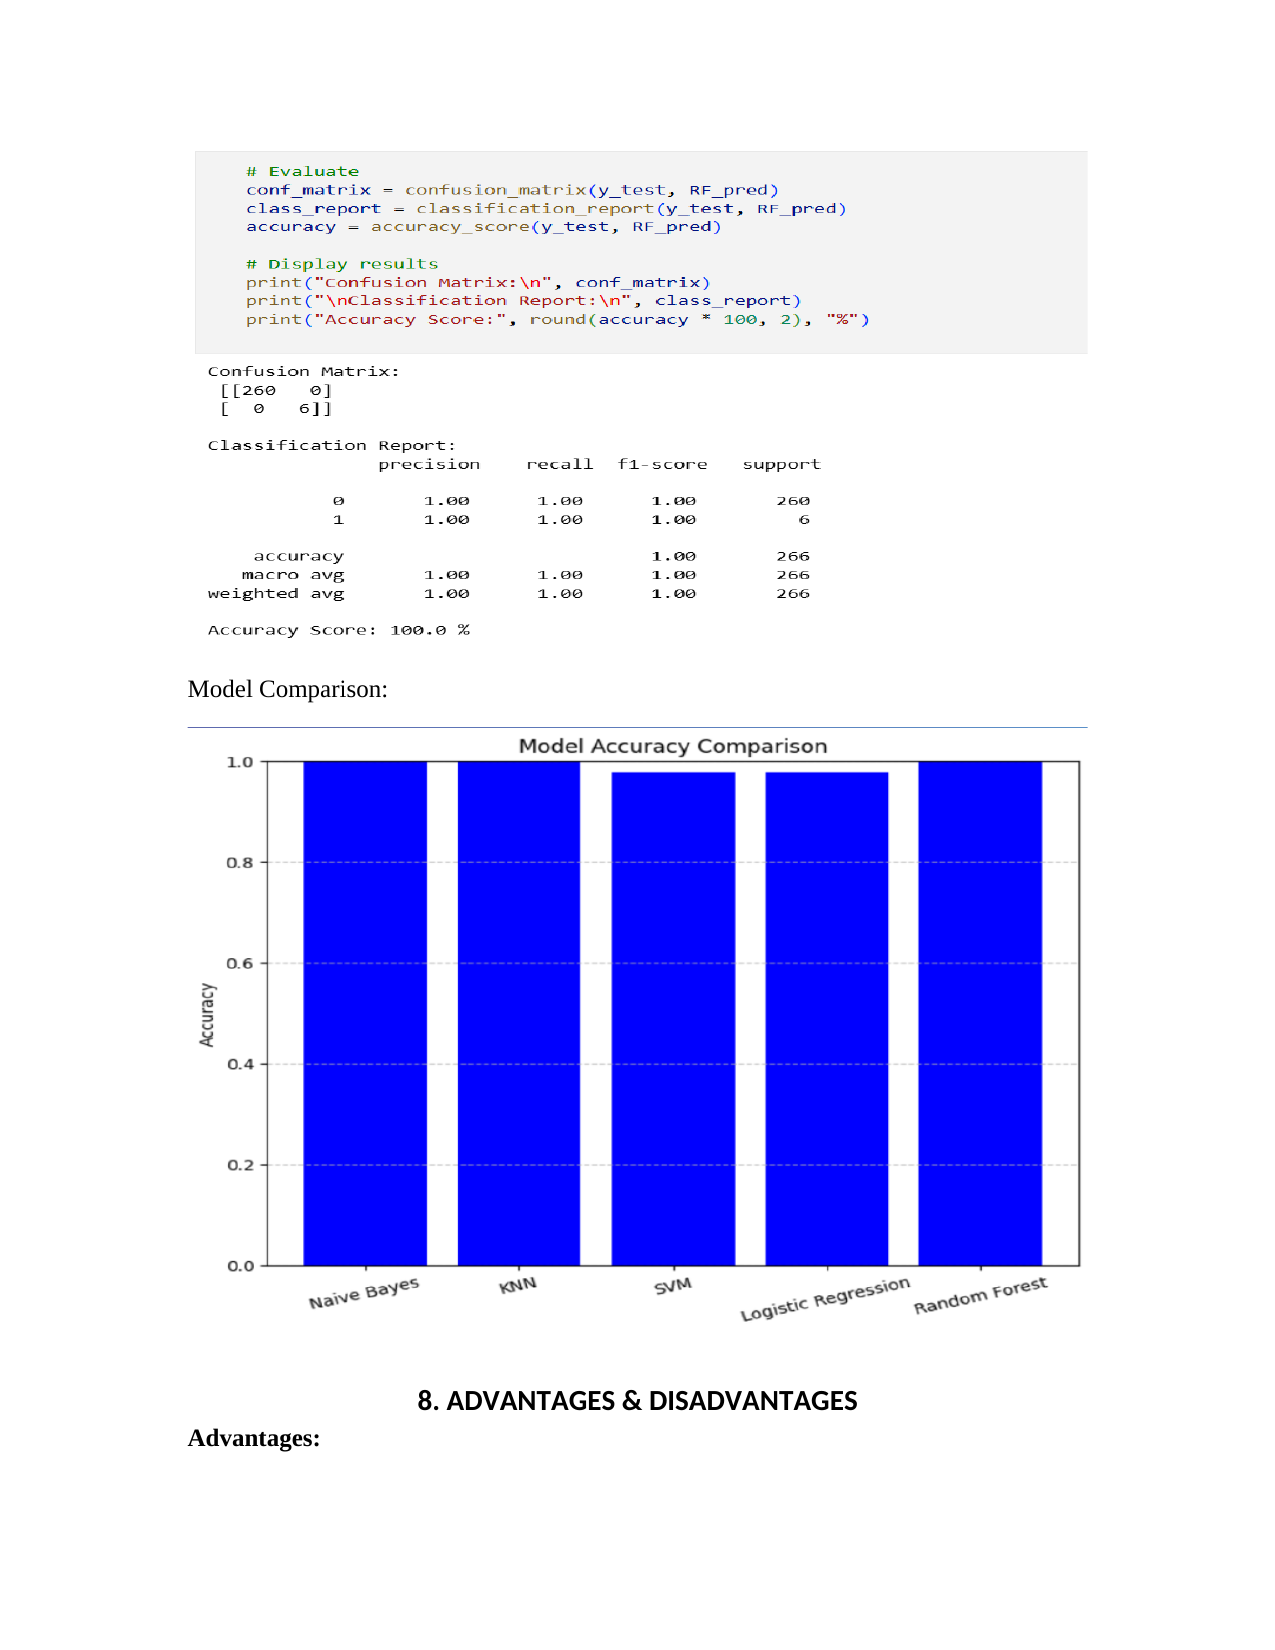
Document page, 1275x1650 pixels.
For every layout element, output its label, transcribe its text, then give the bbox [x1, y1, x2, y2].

text Model Comparison: [187, 674, 1087, 703]
picture [187, 150, 1088, 649]
subtitle 8. ADVANTAGES & DISADVANTAGES [187, 1382, 1087, 1418]
text Advantages: [187, 1423, 1087, 1452]
picture [187, 727, 1088, 1328]
